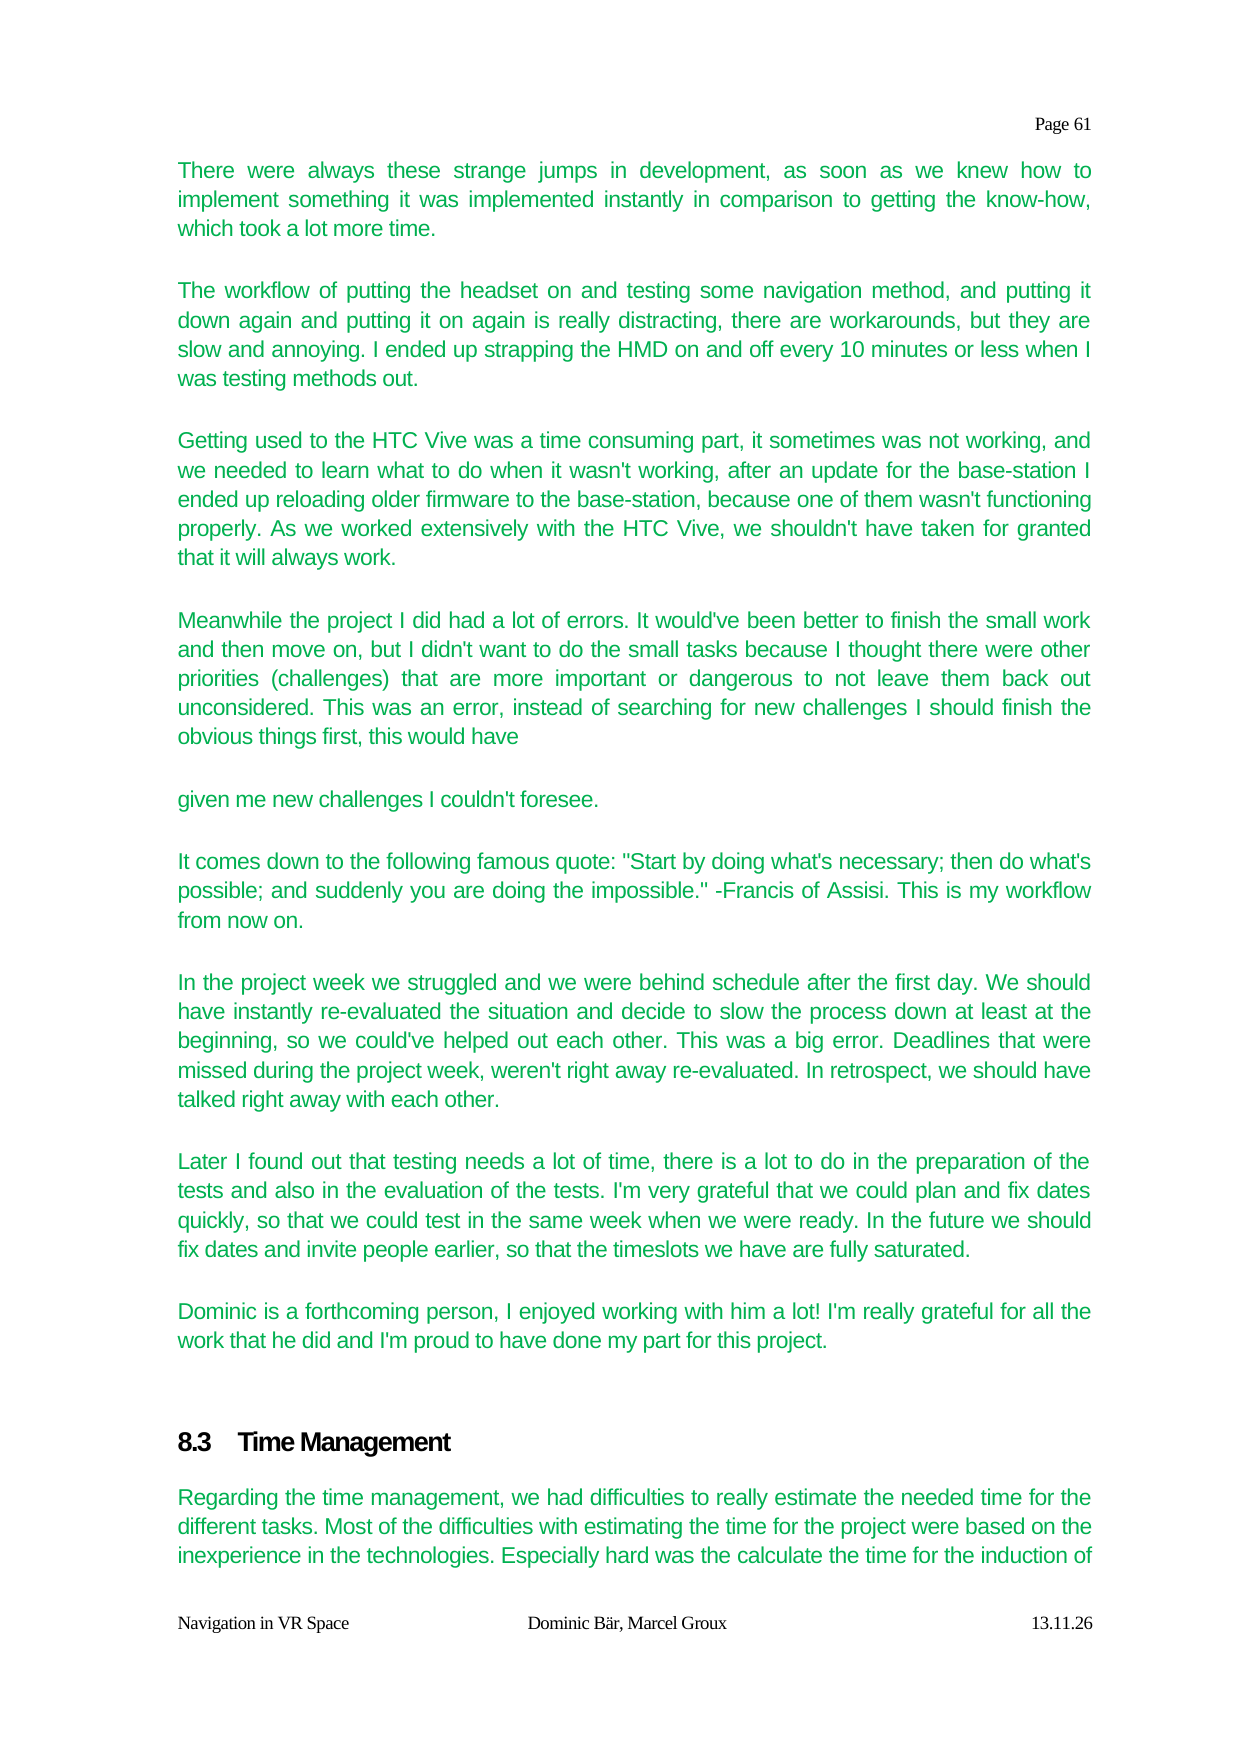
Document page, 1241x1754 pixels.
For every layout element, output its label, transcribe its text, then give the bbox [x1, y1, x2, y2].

text Dominic is a forthcoming person, I enjoyed working with him a lot! I'm really grateful for all the work that he did and I'm proud to have done my part for this project. [177, 1296, 1092, 1355]
text Later I found out that testing needs a lot of time, there is a lot to do in the preparation of the tests and also in the evaluation of the tests. I'm very grateful that we could plan and fix dates quickly, so that we could test in the same week when we were ready. In the future we should fix dates and invite people earlier, so that the timeslots we have are fully saturated. [177, 1146, 1092, 1263]
subtitle Time Management [177, 1426, 1092, 1457]
text The workflow of putting the headset on and testing some navigation method, and putting it down again and putting it on again is really distracting, there are workarounds, but they are slow and annoying. I ended up strapping the HMD on and off every 10 minutes or less when I was testing methods out. [177, 276, 1092, 392]
text given me new challenges I couldn't foresee. [177, 784, 1092, 813]
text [177, 1482, 1092, 1569]
text Getting used to the HTC Vive was a time consuming part, it sometimes was not working, and we needed to learn what to do when it wasn't working, after an update for the base-station I ended up reloading older firmware to the base-station, because one of them wasn't functioning properly. As we worked extensively with the HTC Vive, we shouldn't have taken for granted that it will always work. [177, 426, 1092, 571]
text There were always these strange jumps in development, as soon as we knew how to implement something it was implemented instantly in comparison to getting the know-how, which took a lot more time. [177, 155, 1092, 242]
text It comes down to the following famous quote: "Start by doing what's necessary; then do what's possible; and suddenly you are doing the impossible." -Francis of Assisi. This is my workflow from now on. [177, 846, 1092, 934]
text Meanwhile the project I did had a lot of errors. It would've been better to finish the small work and then move on, but I didn't want to do the small tasks because I thought there were other priorities (challenges) that are more important or dangerous to not leave them back out unconsidered. This was an error, instead of searching for new challenges I should finish the obvious things first, this would have [177, 605, 1092, 751]
text In the project week we struggled and we were behind schedule after the first day. We should have instantly re-evaluated the situation and decide to slow the process down at least at the beginning, so we could've helped out each other. This was a big error. Deadlines that were missed during the project week, weren't right away re-evaluated. In retrospect, we should have talked right away with each other. [177, 967, 1092, 1113]
